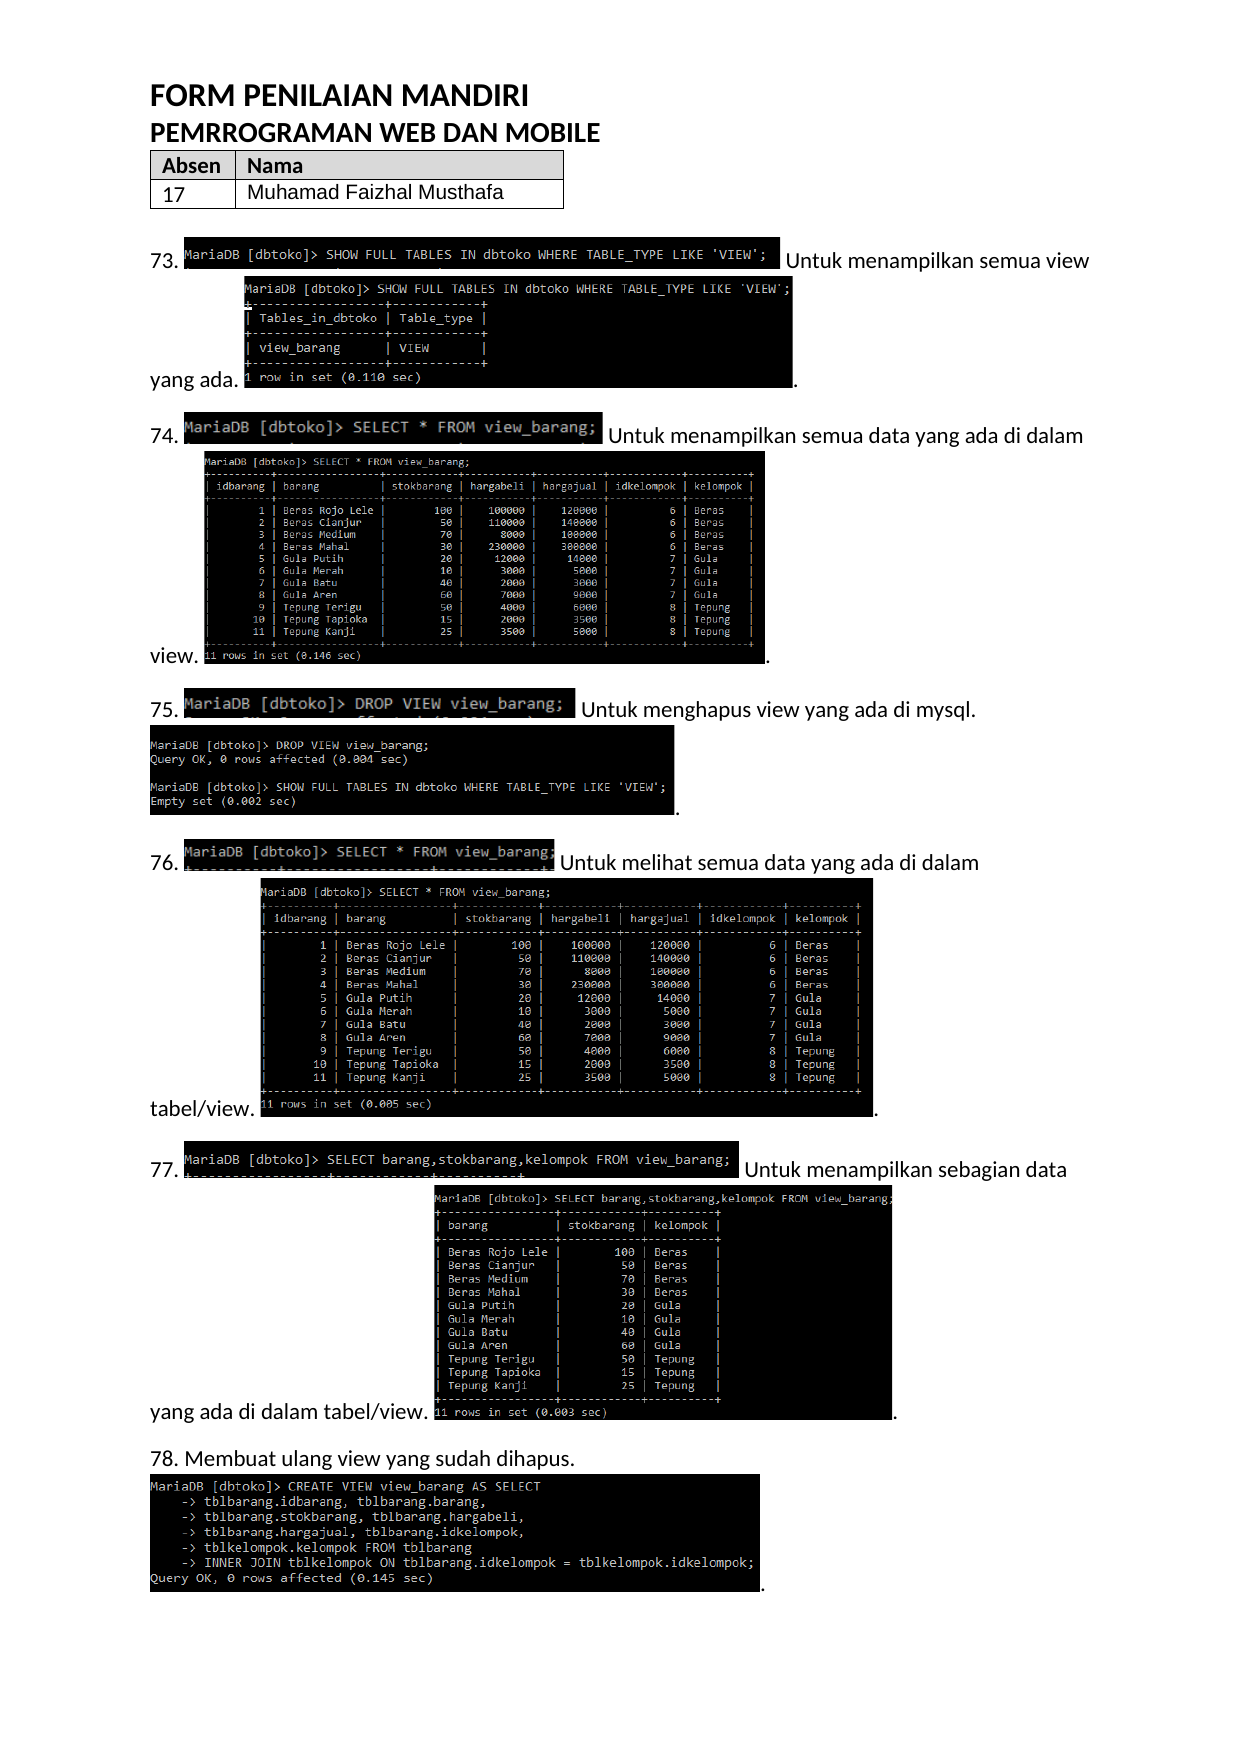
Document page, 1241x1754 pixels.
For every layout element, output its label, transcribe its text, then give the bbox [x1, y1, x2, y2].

picture [184, 688, 576, 718]
picture [244, 276, 793, 388]
picture [184, 839, 555, 871]
picture [150, 1474, 760, 1592]
picture [150, 725, 675, 815]
picture [204, 451, 765, 664]
picture [184, 237, 780, 269]
picture [184, 1141, 739, 1178]
picture [184, 412, 603, 444]
picture [260, 878, 874, 1117]
picture [434, 1185, 893, 1420]
